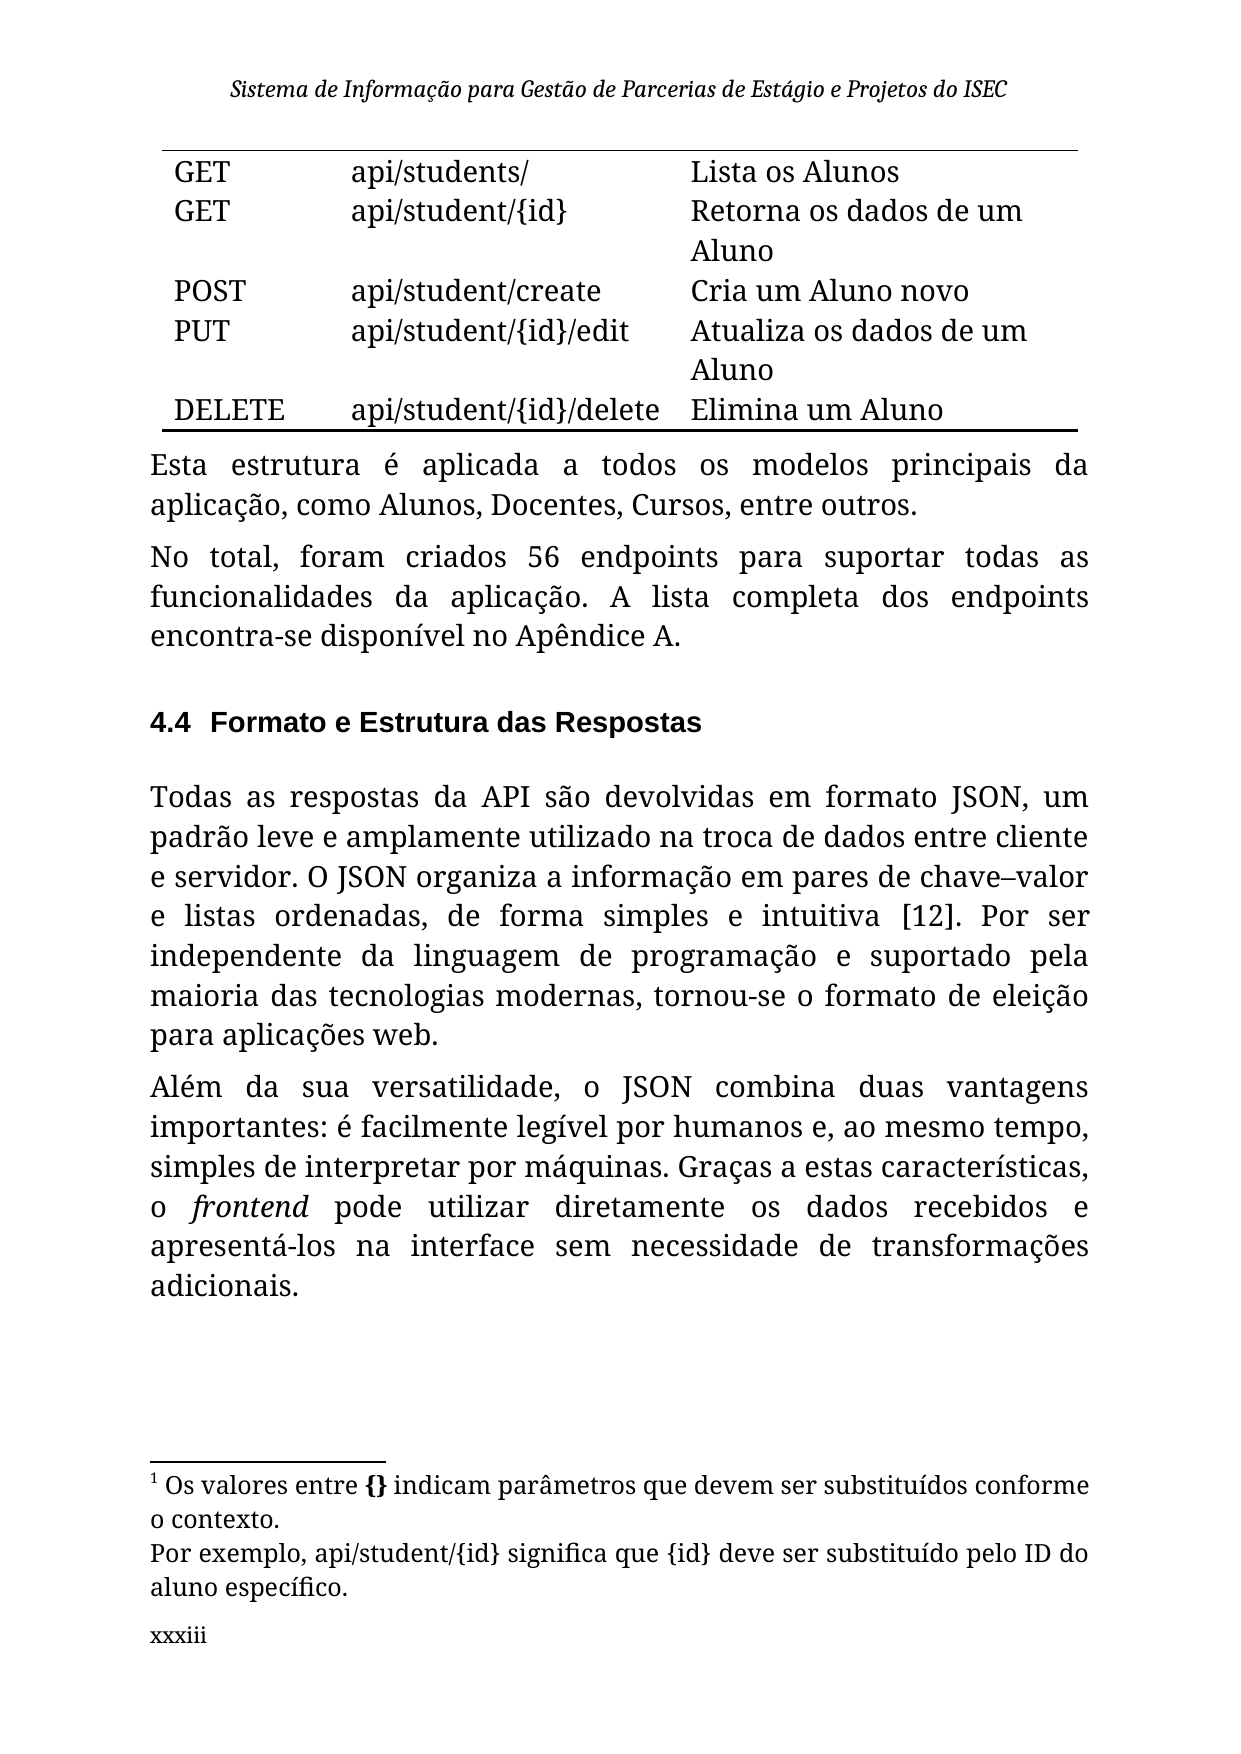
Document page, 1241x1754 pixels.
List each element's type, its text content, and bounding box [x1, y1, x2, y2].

text Além da sua versatilidade, o JSON combina duas vantagens importantes: é facilmente legível por humanos e, ao mesmo tempo, simples de interpretar por máquinas. Graças a estas características, o frontend pode utilizar diretamente os dados recebidos e apresentá-los na interface sem necessidade de transformações adicionais. [150, 1067, 1090, 1305]
text No total, foram criados 56 endpoints para suportar todas as funcionalidades da aplicação. A lista completa dos endpoints encontra-se disponível no Apêndice A. [150, 536, 1090, 655]
table_cell api/student/create [339, 270, 679, 310]
table_cell PUT [162, 310, 339, 389]
table_cell POST [162, 270, 339, 310]
table_cell Lista os Alunos [679, 151, 1078, 191]
table_cell api/student/{id} [339, 191, 679, 270]
table_cell GET [162, 191, 339, 270]
table_cell GET [162, 151, 339, 191]
table_cell api/student/{id}/edit [339, 310, 679, 389]
table_cell api/student/{id}/delete [339, 389, 679, 429]
text Todas as respostas da API são devolvidas em formato JSON, um padrão leve e amplamente utilizado na troca de dados entre cliente e servidor. O JSON organiza a informação em pares de chave–valor e listas ordenadas, de forma simples e intuitiva . Por ser independente da linguagem de programação e suportado pela maioria das tecnologias modernas, tornou-se o formato de eleição para aplicações web. [150, 776, 1090, 1054]
subtitle Formato e Estrutura das Respostas [150, 705, 1090, 739]
table_cell Atualiza os dados de um Aluno [679, 310, 1078, 389]
table_cell DELETE [162, 389, 339, 429]
table_cell Elimina um Aluno [679, 389, 1078, 429]
table_cell Retorna os dados de um Aluno [679, 191, 1078, 270]
text Esta estrutura é aplicada a todos os modelos principais da aplicação, como Alunos, Docentes, Cursos, entre outros. [150, 444, 1090, 524]
table_cell api/students/ [339, 151, 679, 191]
table_cell Cria um Aluno novo [679, 270, 1078, 310]
